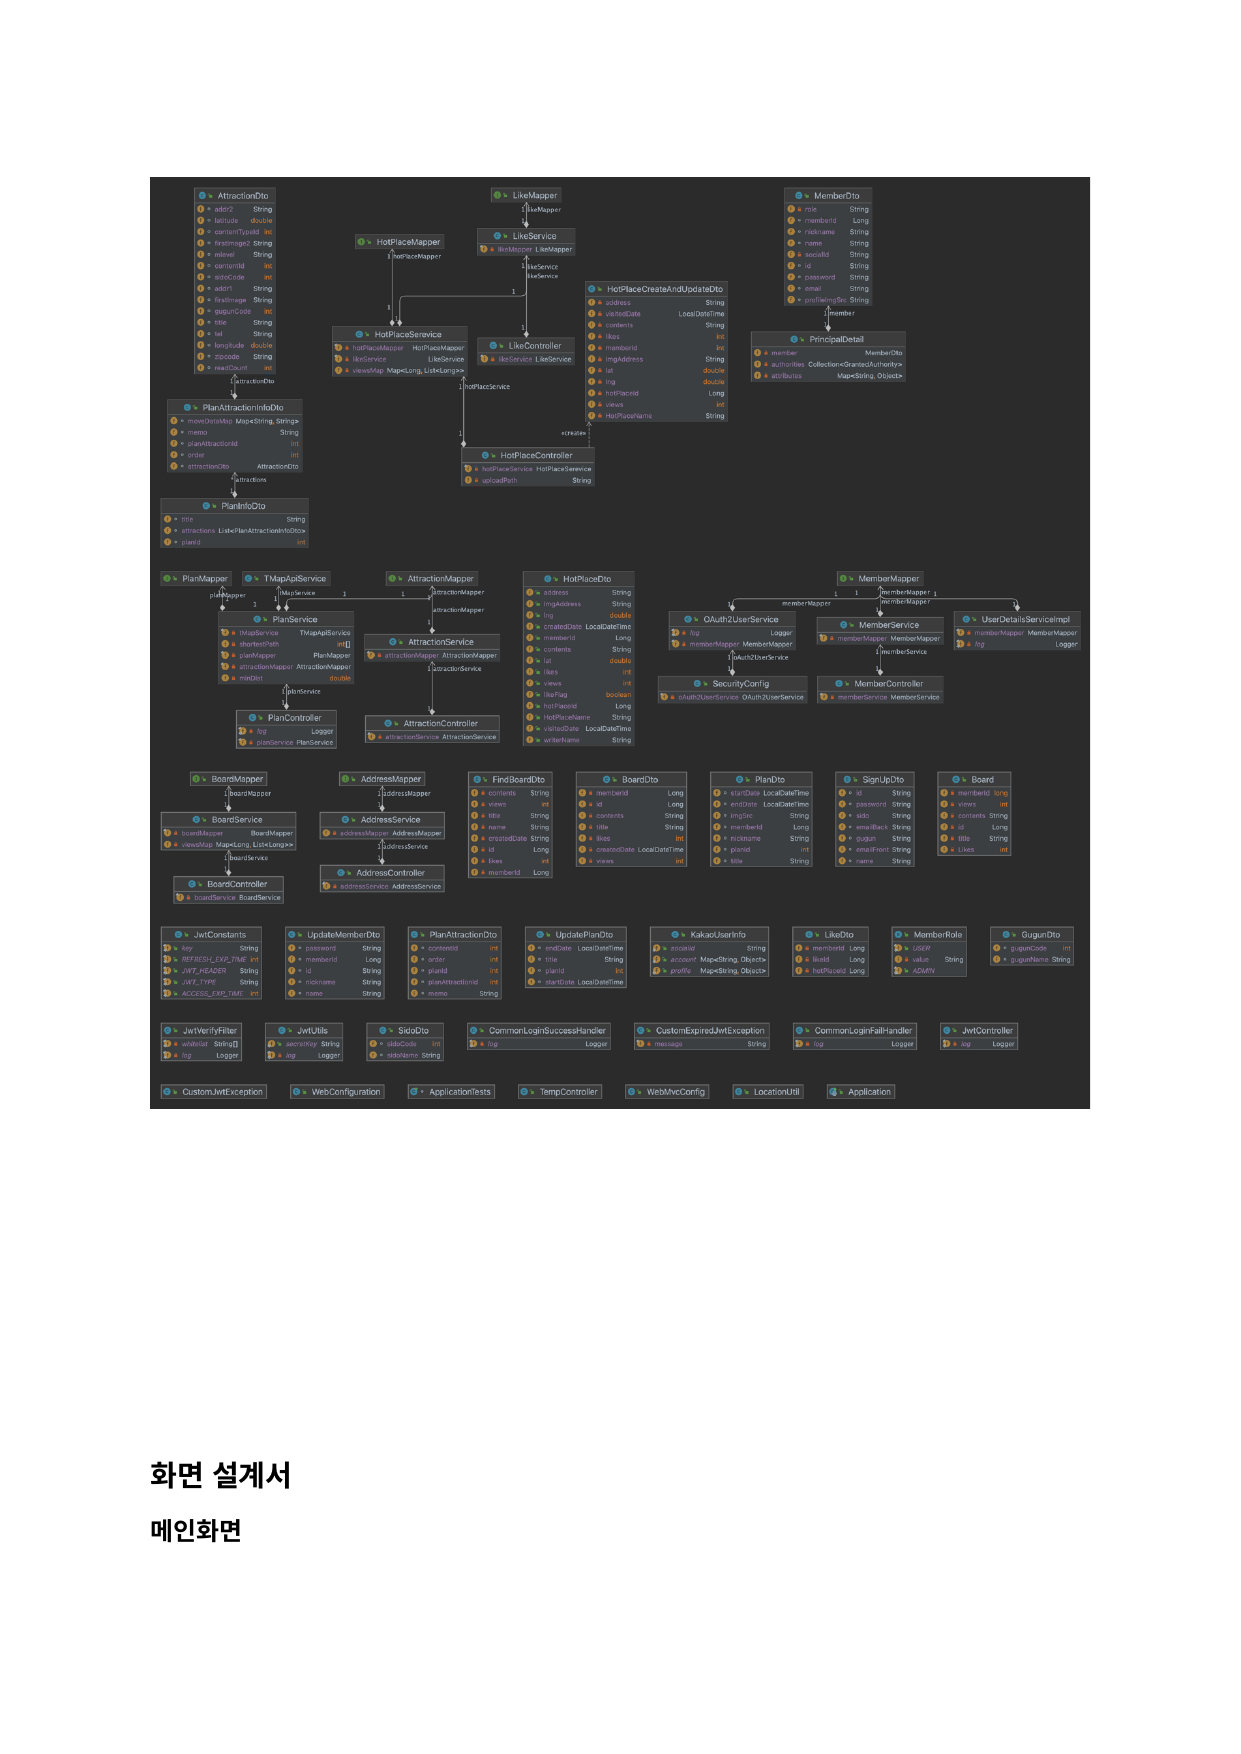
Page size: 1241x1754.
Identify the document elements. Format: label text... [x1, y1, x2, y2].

picture [150, 177, 1091, 1109]
text 메인화면 [150, 1511, 1090, 1548]
text 클래스 다이어그램 화면 설계서 [150, 1109, 1090, 1495]
